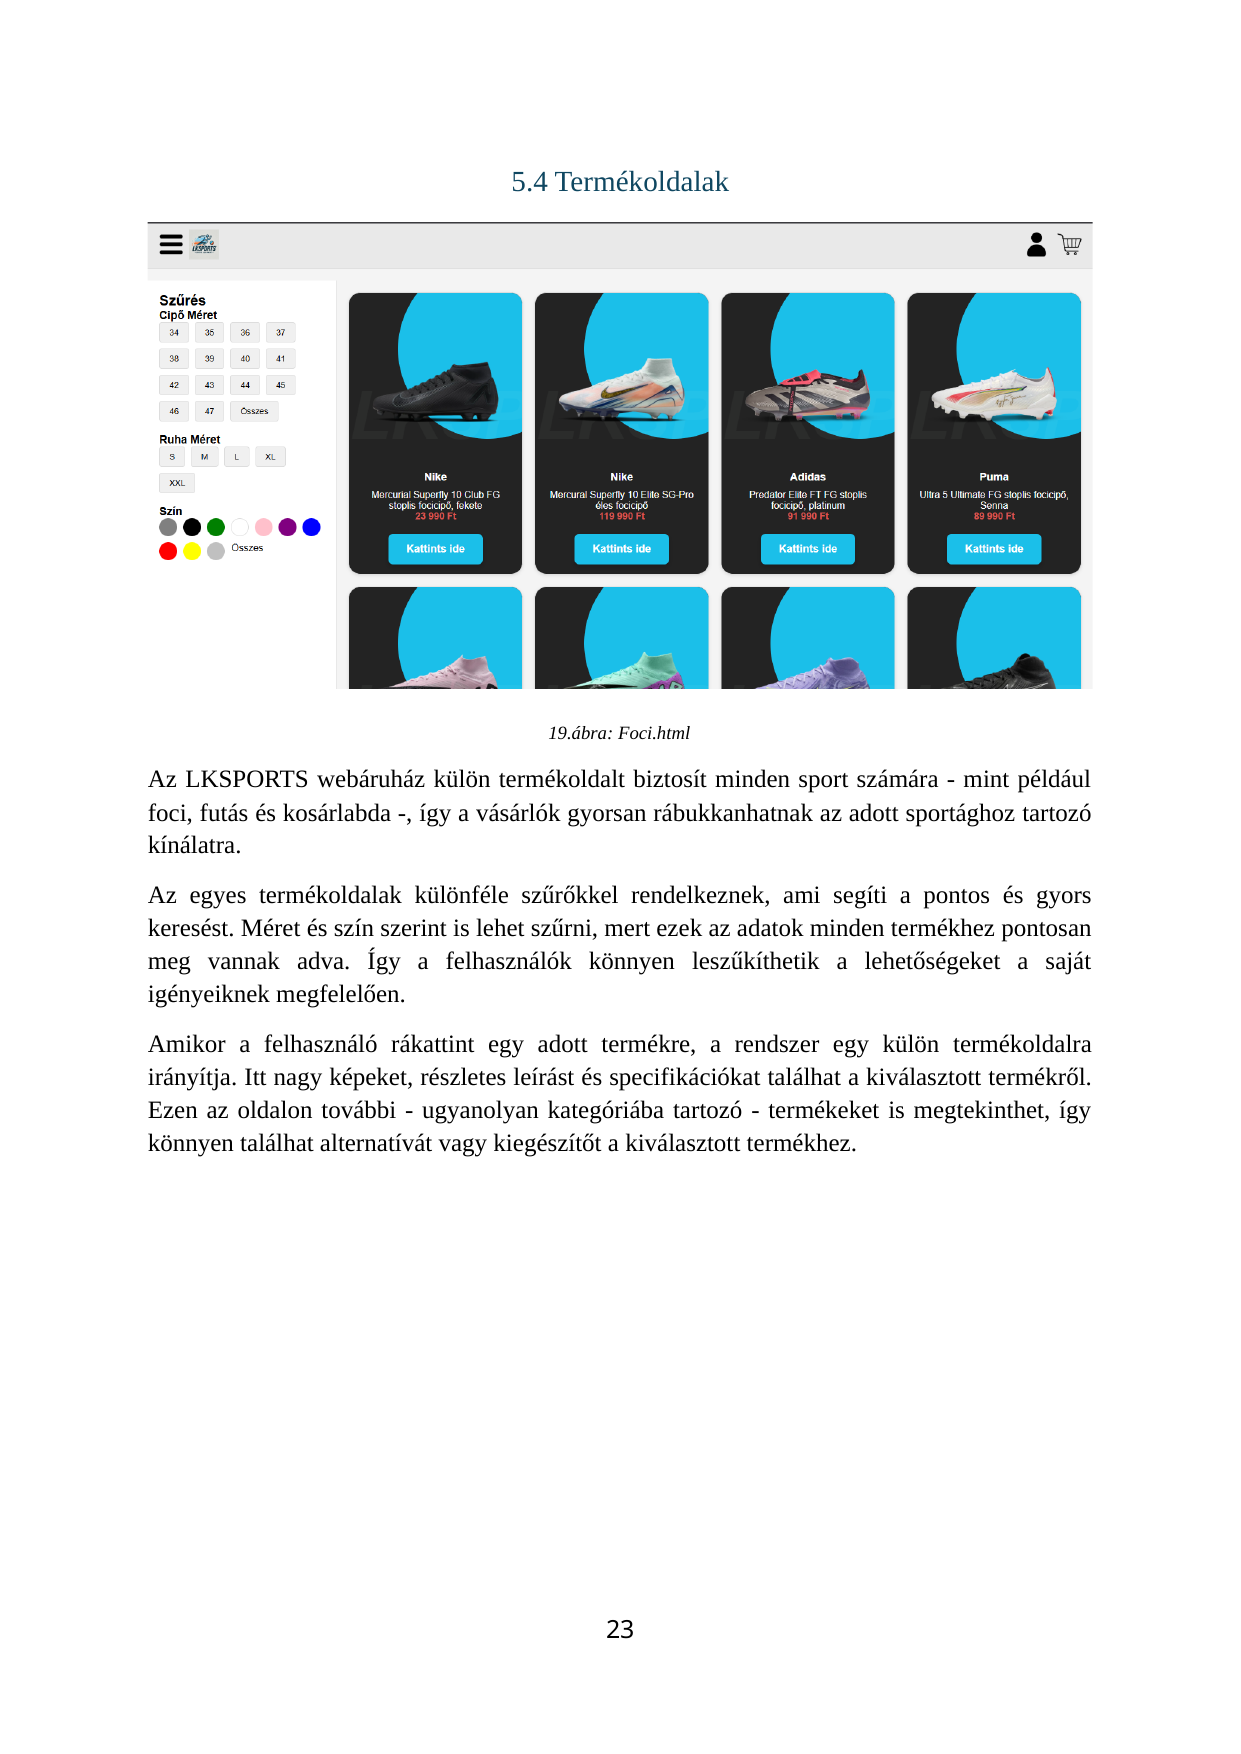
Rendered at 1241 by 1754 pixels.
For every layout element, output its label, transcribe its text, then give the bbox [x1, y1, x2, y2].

text Amikor a felhasználó rákattint egy adott termékre, a rendszer egy külön termékoldalra irányítja. Itt nagy képeket, részletes leírást és specifikációkat találhat a kiválasztott termékről. Ezen az oldalon további - ugyanolyan kategóriába tartozó - termékeket is megtekinthet, így könnyen találhat alternatívát vagy kiegészítőt a kiválasztott termékhez. [148, 1029, 1093, 1157]
subtitle 5.4 Termékoldalak [148, 164, 1093, 198]
picture [147, 222, 1093, 689]
text 19.ábra: Foci.html [148, 722, 1093, 744]
text Az LKSPORTS webáruház külön termékoldalt biztosít minden sport számára - mint például foci, futás és kosárlabda -, így a vásárlók gyorsan rábukkanhatnak az adott sportághoz tartozó kínálatra. [148, 764, 1093, 859]
text Az egyes termékoldalak különféle szűrőkkel rendelkeznek, ami segíti a pontos és gyors keresést. Méret és szín szerint is lehet szűrni, mert ezek az adatok minden termékhez pontosan meg vannak adva. Így a felhasználók könnyen leszűkíthetik a lehetőségeket a saját igényeiknek megfelelően. [148, 880, 1093, 1008]
